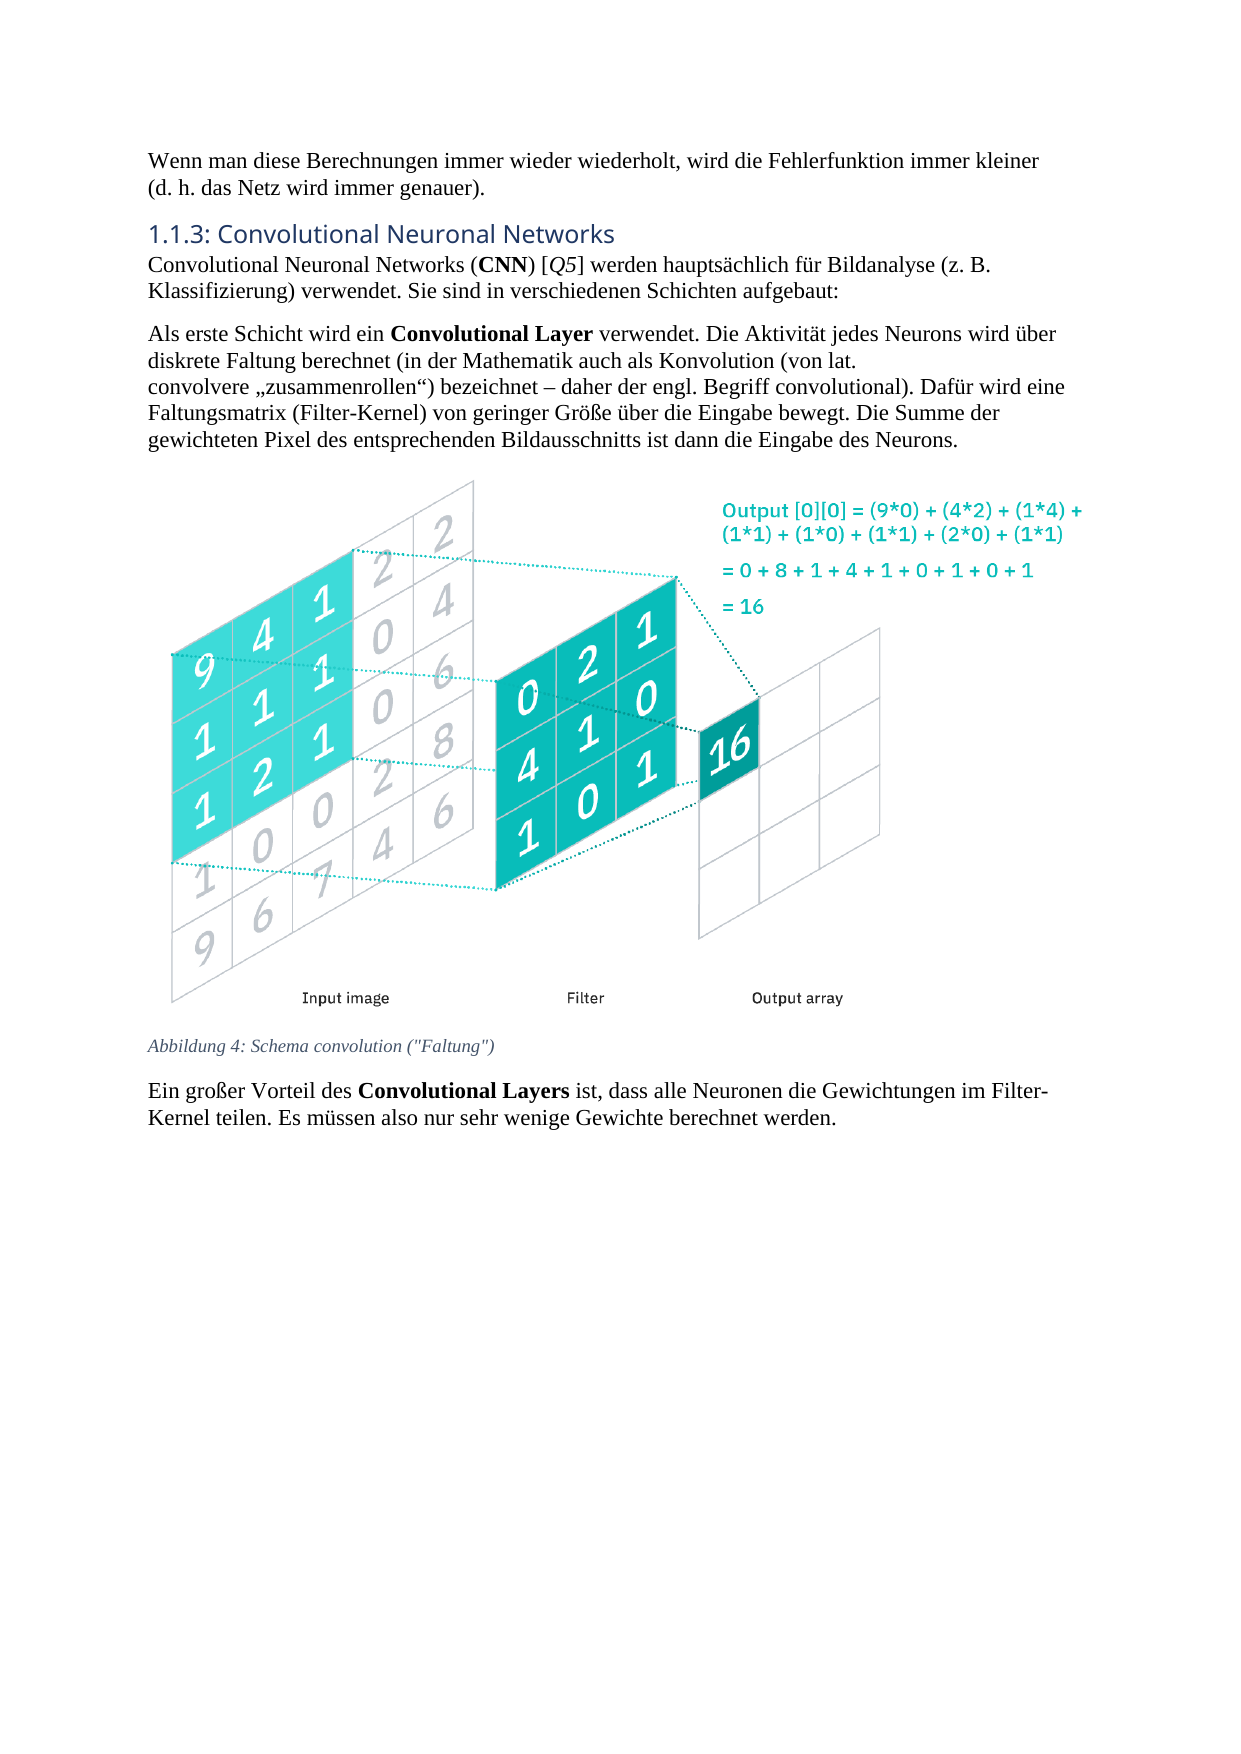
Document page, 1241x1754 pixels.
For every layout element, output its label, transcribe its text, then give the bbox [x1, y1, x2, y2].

text Wenn man diese Berechnungen immer wieder wiederholt, wird die Fehlerfunktion immer kleiner (d. h. das Netz wird immer genauer). [148, 148, 1093, 200]
text Convolutional Neuronal Networks (CNN) [Q5] werden hauptsächlich für Bildanalyse (z. B. Klassifizierung) verwendet. Sie sind in verschiedenen Schichten aufgebaut: [148, 251, 1093, 304]
text Als erste Schicht wird ein Convolutional Layer verwendet. Die Aktivität jedes Neurons wird über diskrete Faltung berechnet (in der Mathematik auch als Konvolution (von lat. convolvere „zusammenrollen“) bezeichnet – daher der engl. Begriff convolutional). Dafür wird eine Faltungsmatrix (Filter-Kernel) von geringer Größe über die Eingabe bewegt. Die Summe der gewichteten Pixel des entsprechenden Bildausschnitts ist dann die Eingabe des Neurons. [148, 320, 1093, 452]
picture [147, 468, 1093, 1019]
text Ein großer Vorteil des Convolutional Layers ist, dass alle Neuronen die Gewichtungen im Filter-Kernel teilen. Es müssen also nur sehr wenige Gewichte berechnet werden. [148, 1078, 1093, 1130]
subtitle 1.1.3: Convolutional Neuronal Networks [148, 217, 1093, 251]
